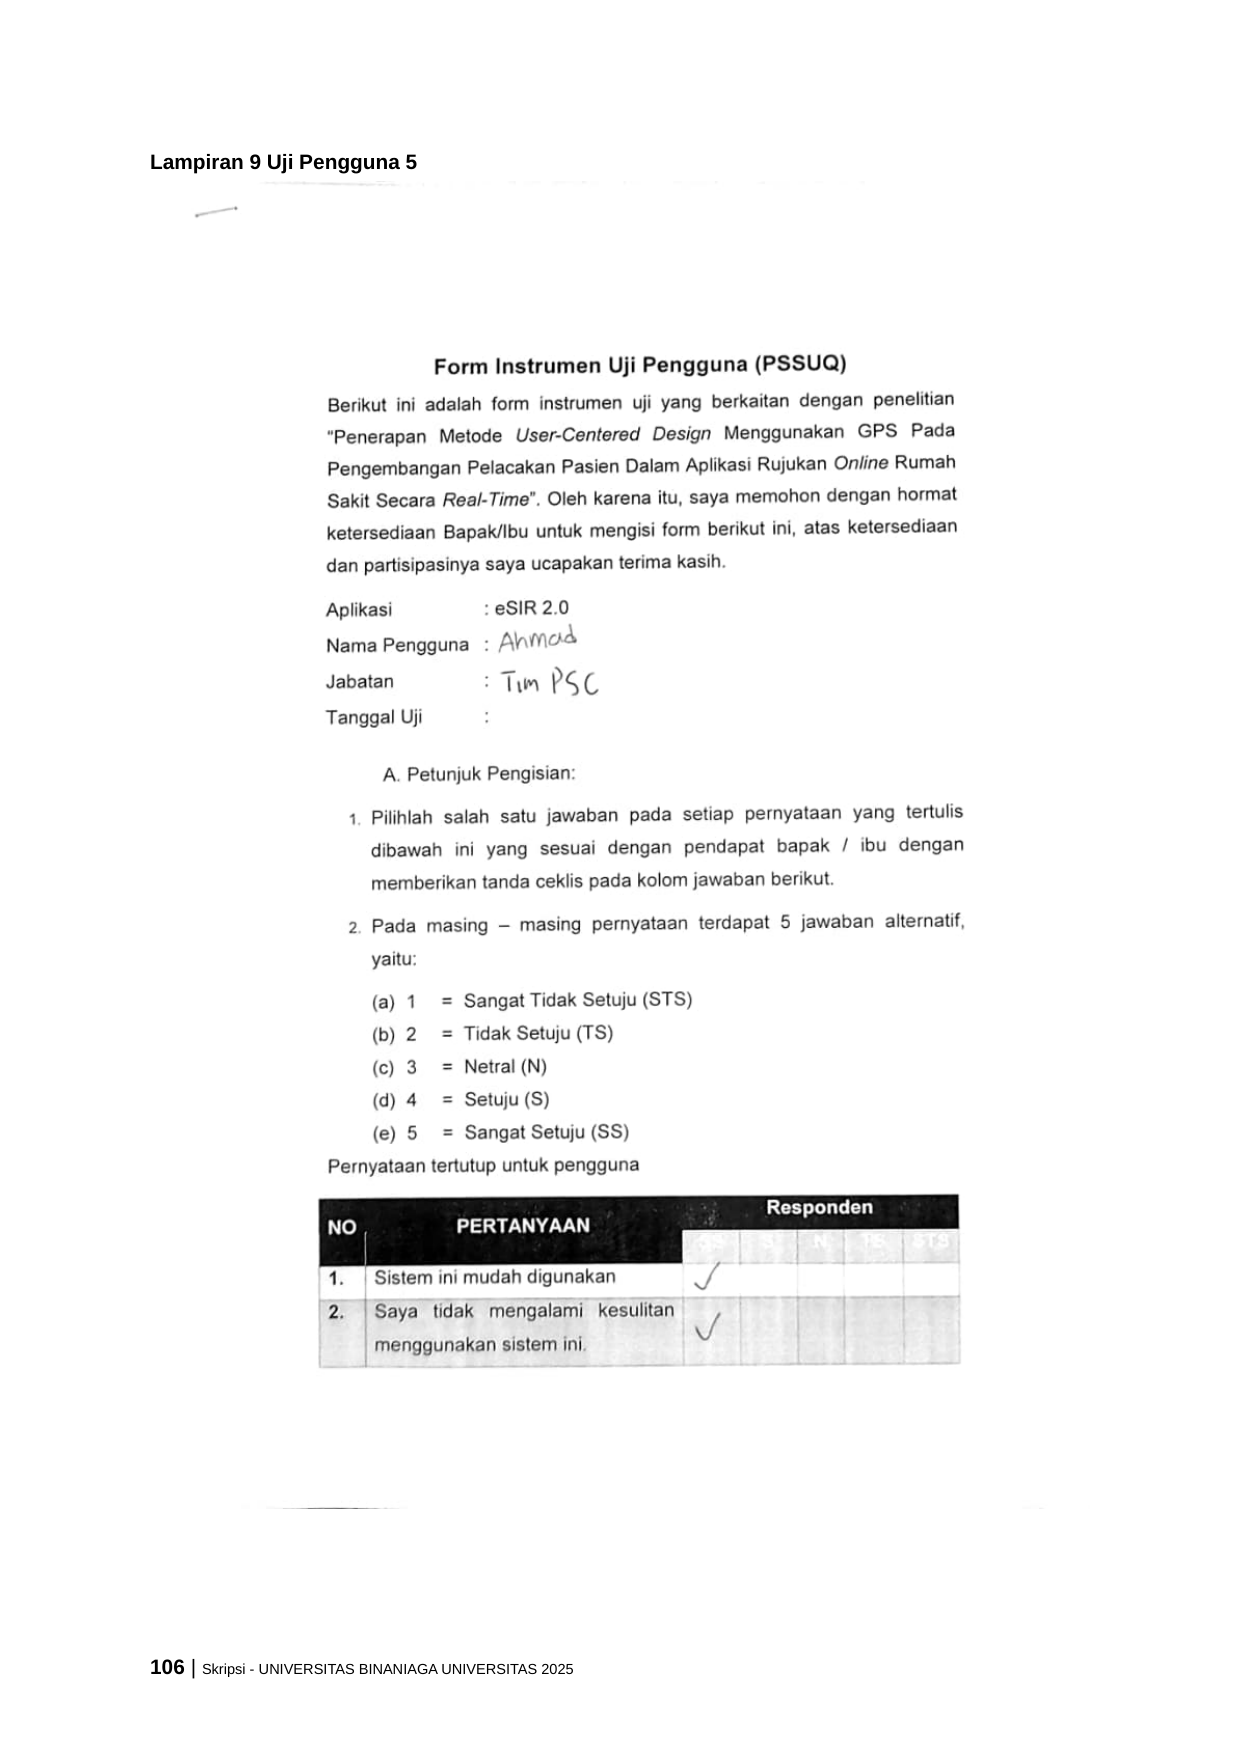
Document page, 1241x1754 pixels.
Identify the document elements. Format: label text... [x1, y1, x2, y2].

picture [150, 181, 1090, 1509]
subtitle Lampiran 9 Uji Pengguna 5 [150, 150, 1090, 174]
